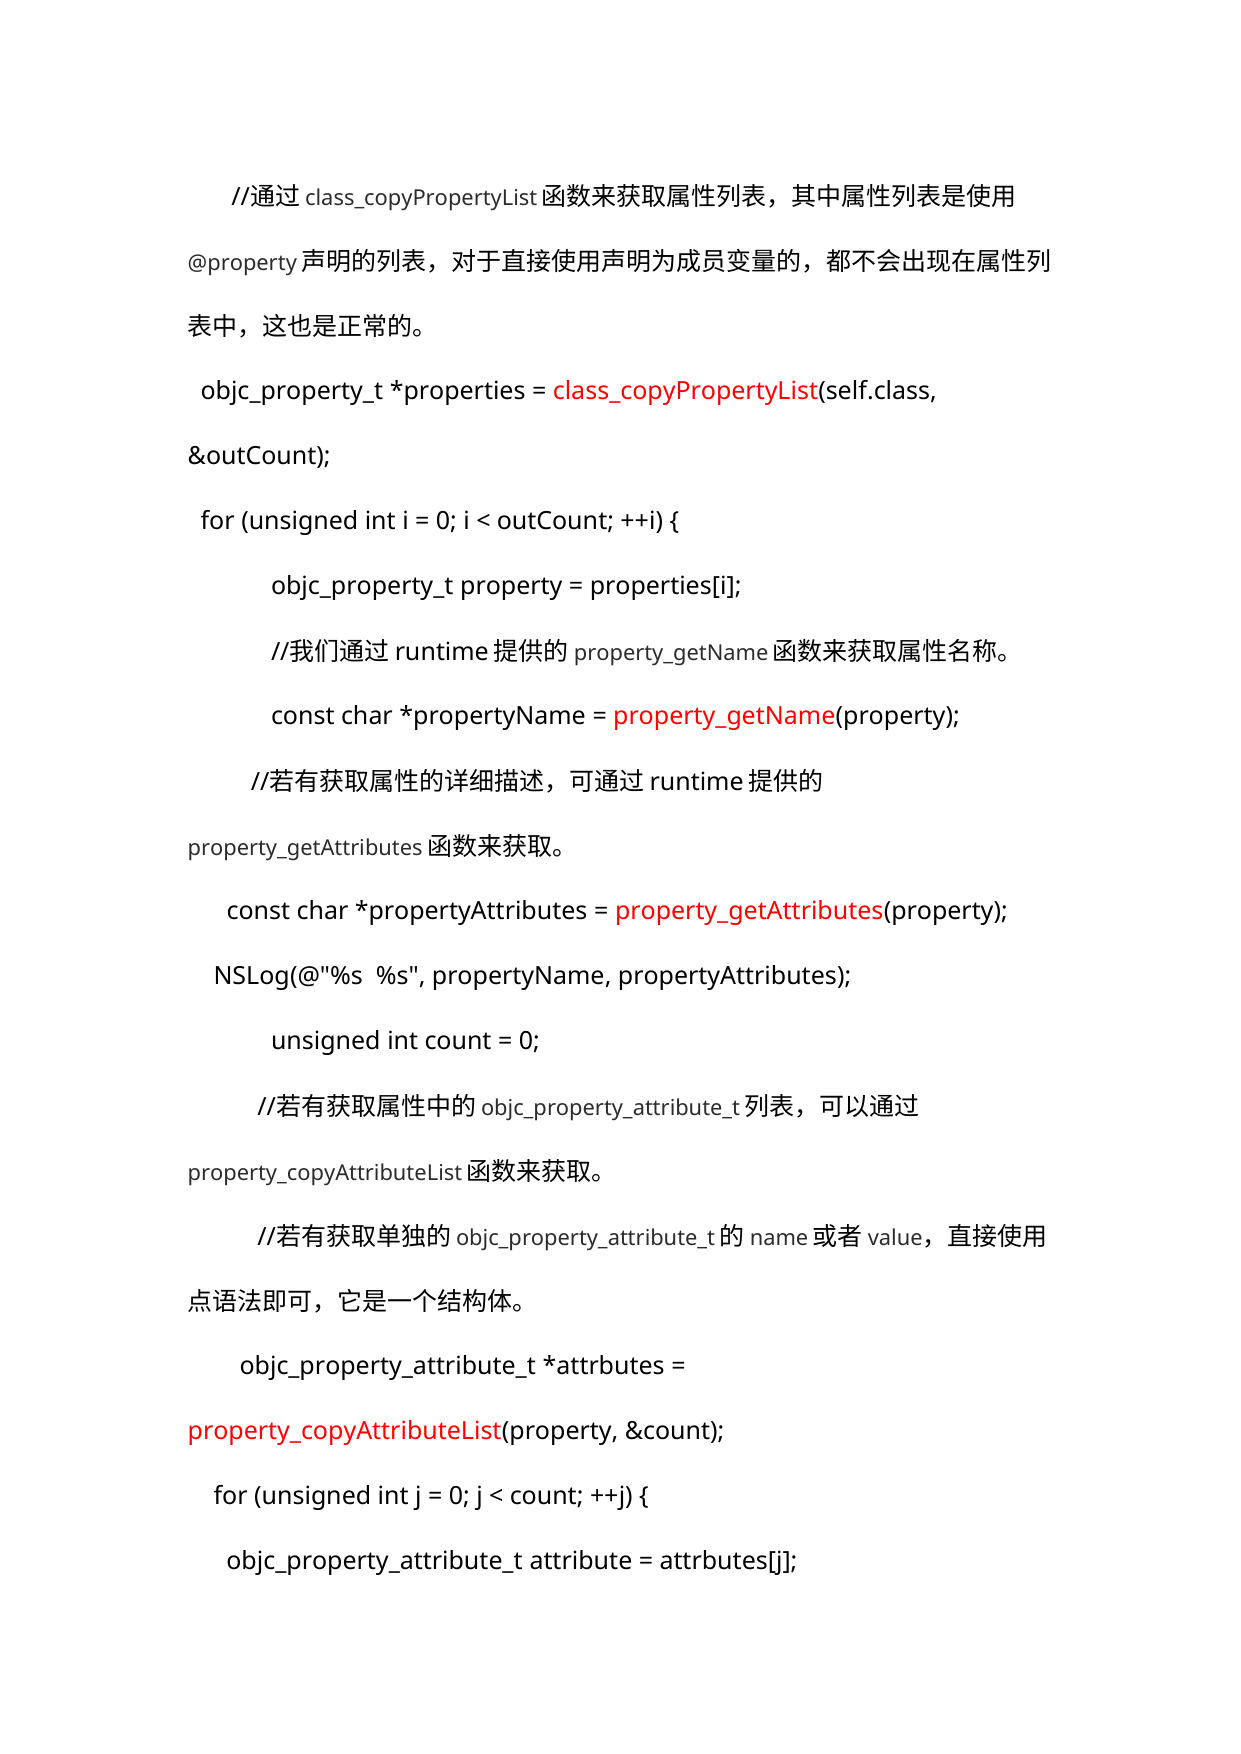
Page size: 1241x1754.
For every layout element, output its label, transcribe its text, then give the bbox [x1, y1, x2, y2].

text unsigned int count = 0; [187, 1007, 1053, 1072]
text NSLog(@"%s %s", propertyName, propertyAttributes); [187, 942, 1053, 1007]
text for (unsigned int j = 0; j < count; ++j) { [187, 1462, 1053, 1527]
text const char *propertyAttributes = property_getAttributes(property); [187, 877, 1053, 942]
text objc_property_attribute_t attribute = attrbutes[j]; [187, 1527, 1053, 1592]
text for (unsigned int i = 0; i < outCount; ++i) { [187, 487, 1053, 552]
text //若有获取单独的objc_property_attribute_t的name或者value，直接使用点语法即可，它是一个结构体。 [187, 1202, 1053, 1332]
text objc_property_t *properties = class_copyPropertyList(self.class, &outCount); [187, 357, 1053, 487]
text const char *propertyName = property_getName(property); [227, 682, 1053, 747]
text //我们通过runtime提供的property_getName函数来获取属性名称。 [227, 617, 1053, 682]
text //若有获取属性的详细描述，可通过runtime提供的property_getAttributes函数来获取。 [187, 747, 1053, 877]
text objc_property_attribute_t *attrbutes = property_copyAttributeList(property, &count); [187, 1332, 1053, 1462]
text objc_property_t property = properties[i]; [187, 552, 1053, 617]
text //若有获取属性中的objc_property_attribute_t列表，可以通过property_copyAttributeList函数来获取。 [187, 1072, 1053, 1202]
text //通过class_copyPropertyList函数来获取属性列表，其中属性列表是使用@property声明的列表，对于直接使用声明为成员变量的，都不会出现在属性列表中，这也是正常的。 [187, 162, 1053, 357]
